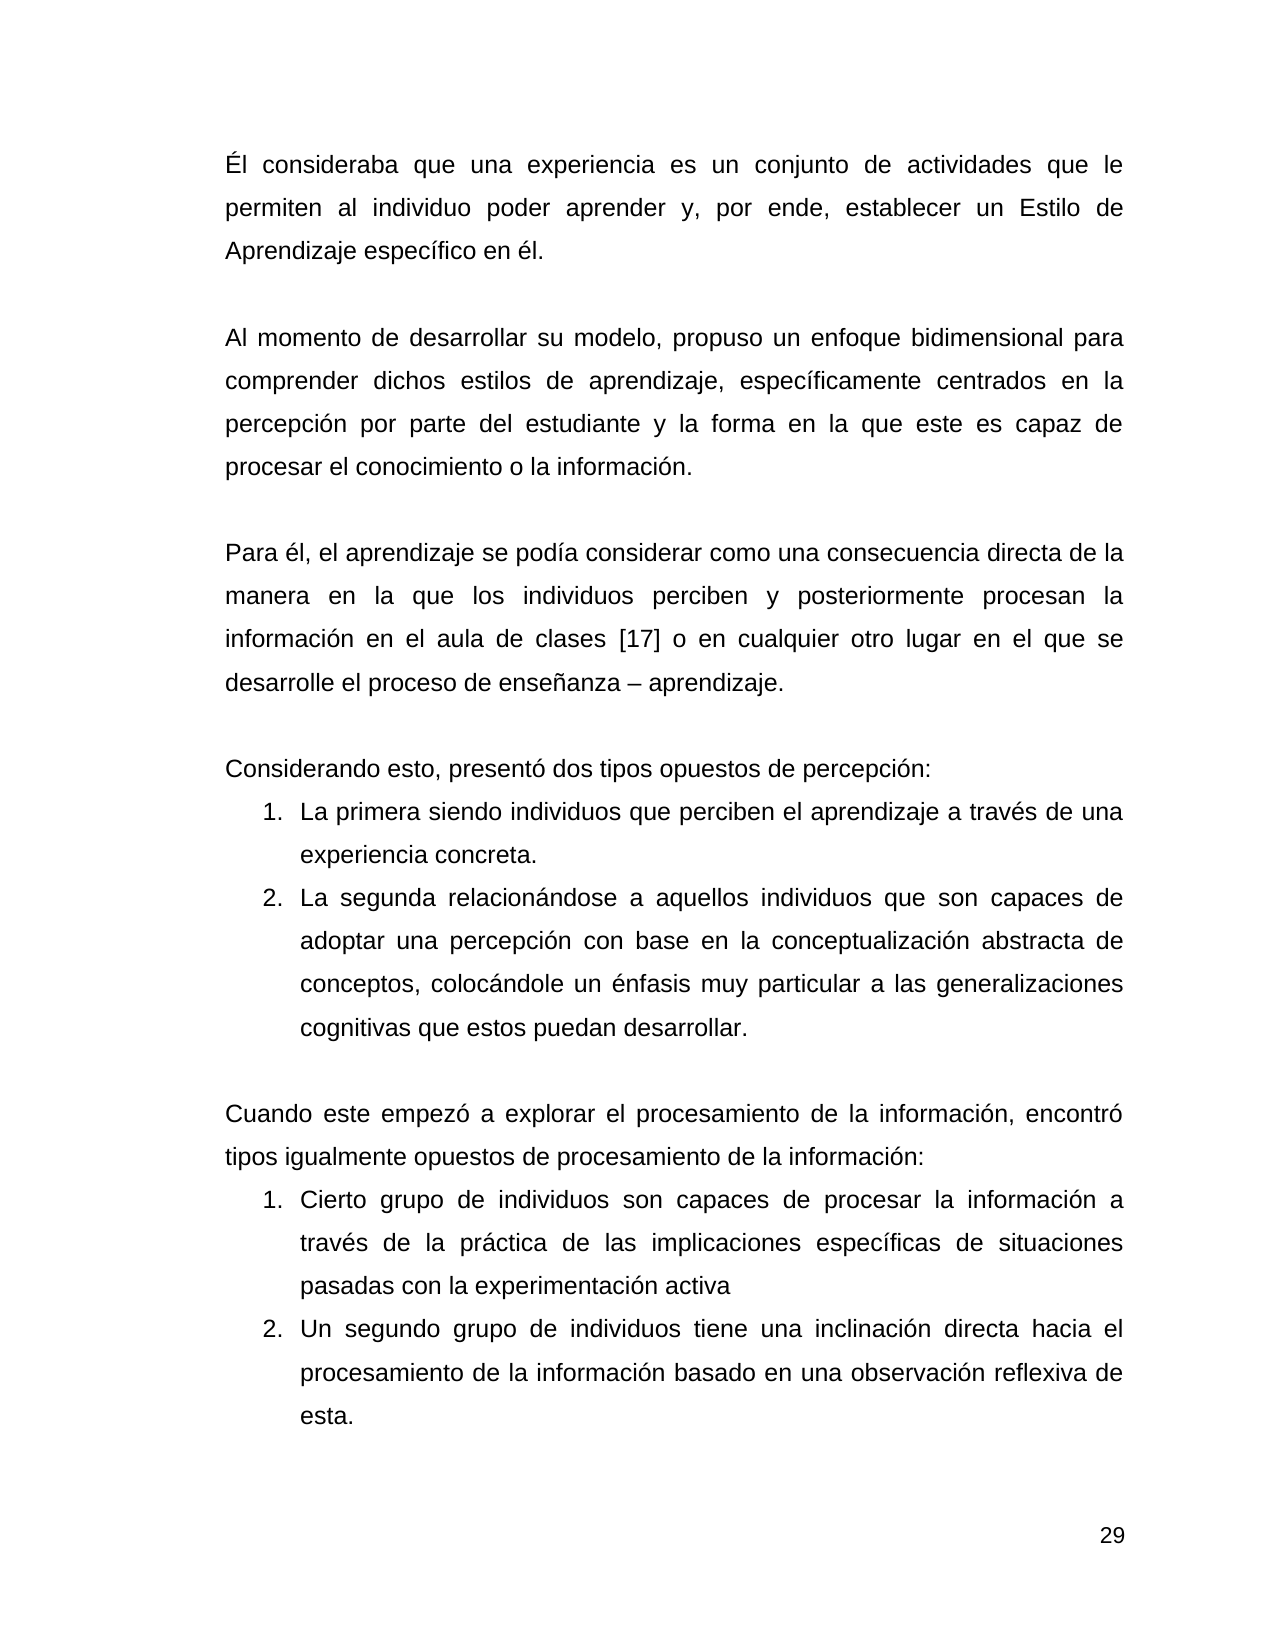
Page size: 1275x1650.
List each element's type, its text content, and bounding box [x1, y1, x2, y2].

list Cierto grupo de individuos son capaces de procesar la información a través de la práctica de las implicaciones específicas de situaciones pasadas con la experimentación activa [262, 1185, 1125, 1300]
text Él consideraba que una experiencia es un conjunto de actividades que le permiten al individuo poder aprender y, por ende, establecer un Estilo de Aprendizaje específico en él. [225, 150, 1125, 265]
text Cuando este empezó a explorar el procesamiento de la información, encontró tipos igualmente opuestos de procesamiento de la información: [225, 1099, 1125, 1171]
list La primera siendo individuos que perciben el aprendizaje a través de una experiencia concreta. [262, 797, 1125, 869]
text Al momento de desarrollar su modelo, propuso un enfoque bidimensional para comprender dichos estilos de aprendizaje, específicamente centrados en la percepción por parte del estudiante y la forma en la que este es capaz de procesar el conocimiento o la información. [225, 322, 1125, 481]
text Para él, el aprendizaje se podía considerar como una consecuencia directa de la manera en la que los individuos perciben y posteriormente procesan la información en el aula de clases o en cualquier otro lugar en el que se desarrolle el proceso de enseñanza – aprendizaje. [225, 538, 1125, 696]
list Un segundo grupo de individuos tiene una inclinación directa hacia el procesamiento de la información basado en una observación reflexiva de esta. [262, 1314, 1125, 1429]
text Considerando esto, presentó dos tipos opuestos de percepción: [225, 754, 1125, 782]
list La segunda relacionándose a aquellos individuos que son capaces de adoptar una percepción con base en la conceptualización abstracta de conceptos, colocándole un énfasis muy particular a las generalizaciones cognitivas que estos puedan desarrollar. [262, 883, 1125, 1041]
